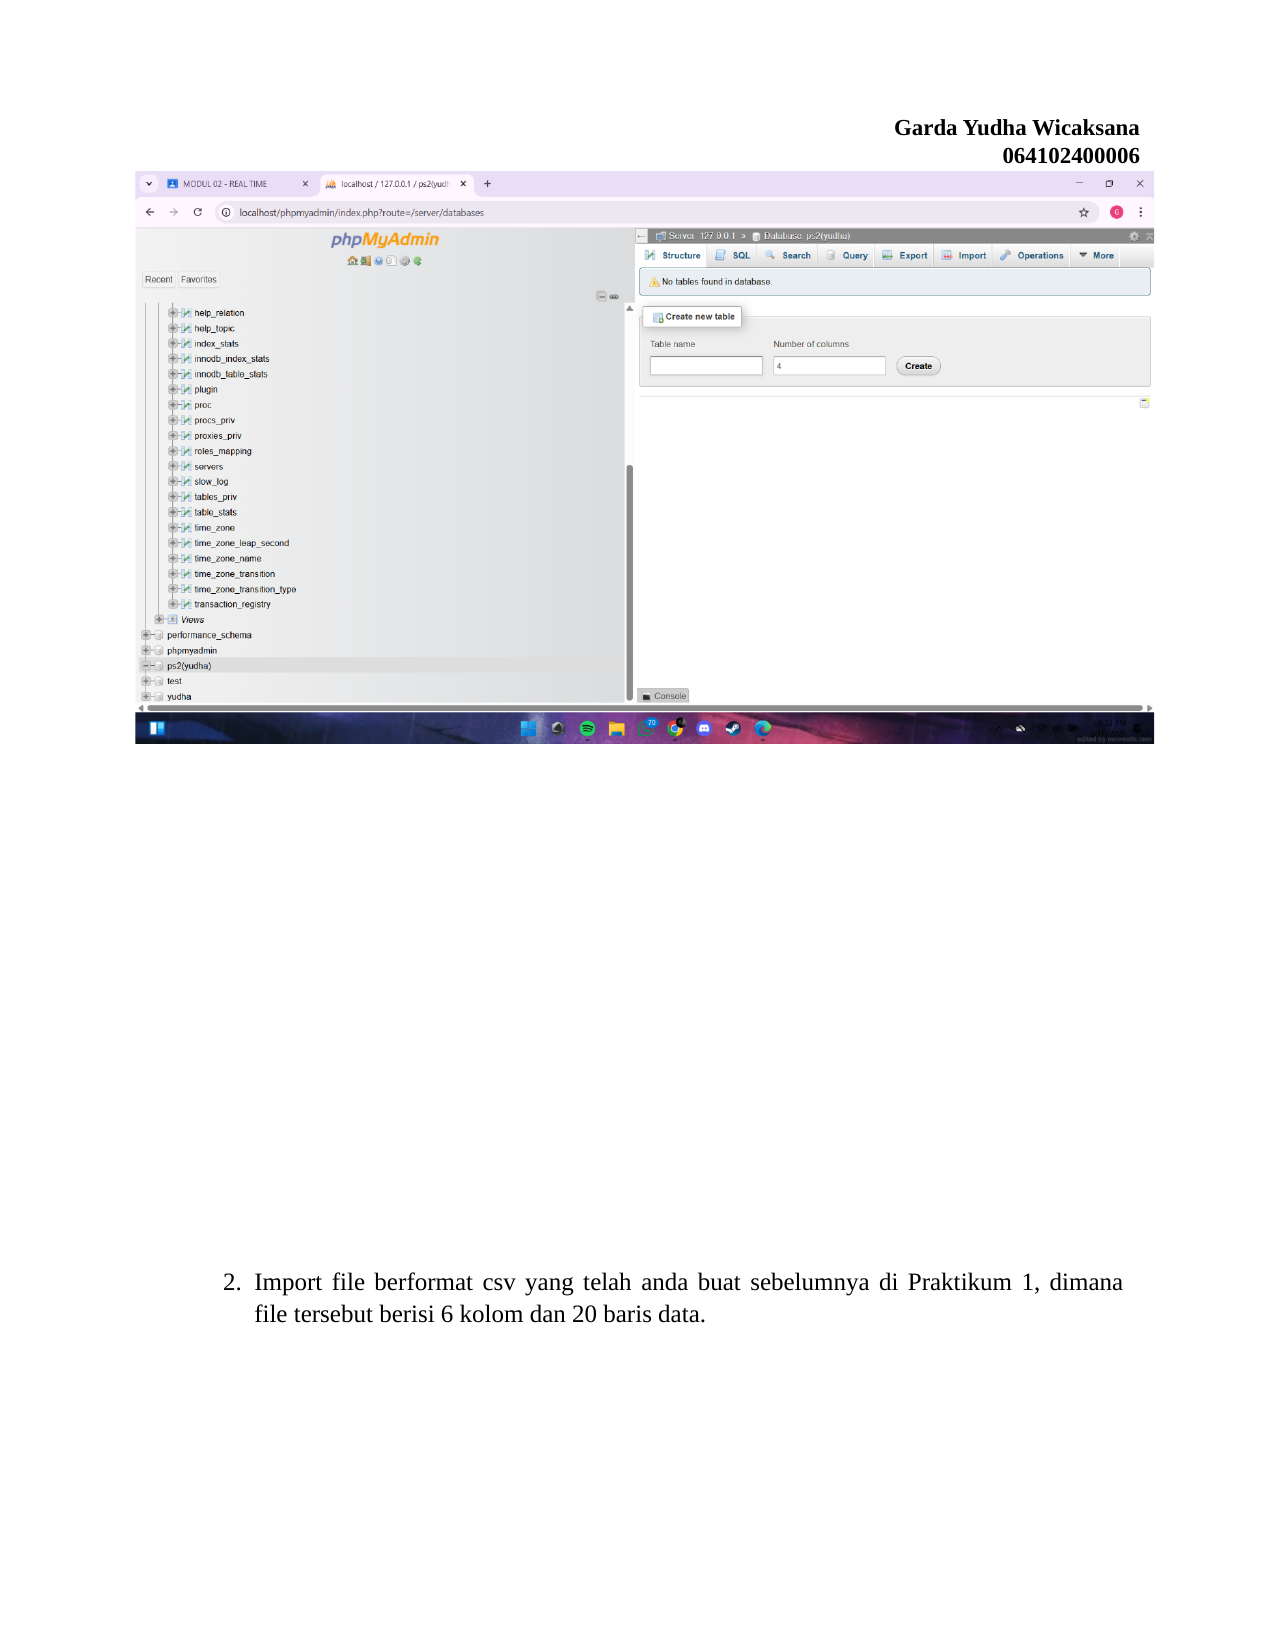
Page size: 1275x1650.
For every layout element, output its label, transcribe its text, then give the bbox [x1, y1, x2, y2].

picture [135, 171, 1155, 744]
list Import file berformat csv yang telah anda buat sebelumnya di Praktikum 1, dimana file tersebut berisi 6 kolom dan 20 baris data. [223, 1267, 1124, 1328]
